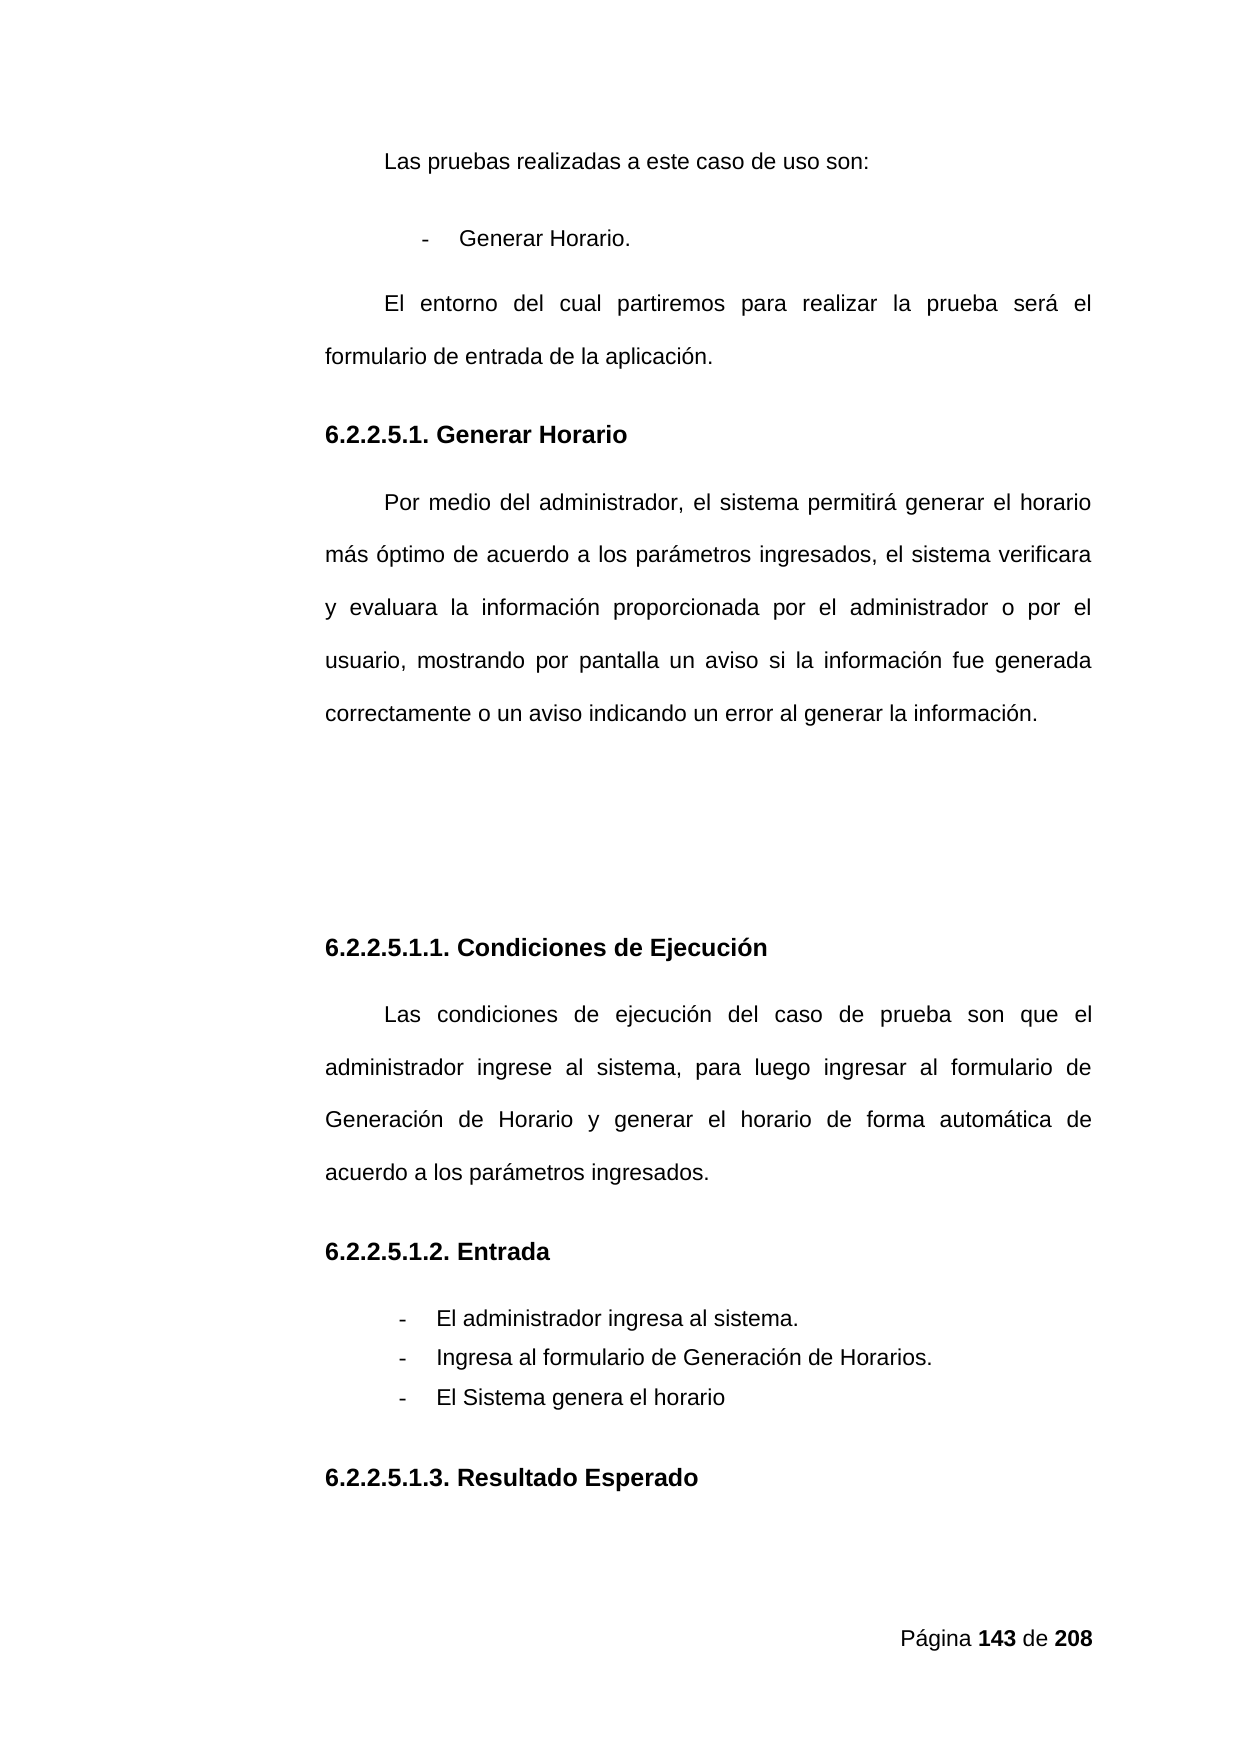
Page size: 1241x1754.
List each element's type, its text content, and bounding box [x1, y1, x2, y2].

text 6.2.2.5.1.2. Entrada [251, 1237, 1092, 1265]
text 6.2.2.5.1. Generar Horario [251, 421, 1092, 449]
text 6.2.2.5.1.3. Resultado Esperado [251, 1463, 1092, 1492]
text 6.2.2.5.1.1. Condiciones de Ejecución [251, 933, 1092, 961]
text El entorno del cual partiremos para realizar la prueba será el formulario de entrada de la aplicación. [325, 290, 1092, 369]
text Las condiciones de ejecución del caso de prueba son que el administrador ingrese al sistema, para luego ingresar al formulario de Generación de Horario y generar el horario de forma automática de acuerdo a los parámetros ingresados. [325, 1001, 1092, 1185]
list Ingresa al formulario de Generación de Horarios. [398, 1344, 1092, 1371]
list Generar Horario. [421, 225, 1092, 252]
text Por medio del administrador, el sistema permitirá generar el horario más óptimo de acuerdo a los parámetros ingresados, el sistema verificara y evaluara la información proporcionada por el administrador o por el usuario, mostrando por pantalla un aviso si la información fue generada correctamente o un aviso indicando un error al generar la información. [325, 489, 1092, 726]
list El administrador ingresa al sistema. [398, 1305, 1092, 1331]
list El Sistema genera el horario [398, 1384, 1092, 1411]
text Las pruebas realizadas a este caso de uso son: [325, 148, 1092, 174]
